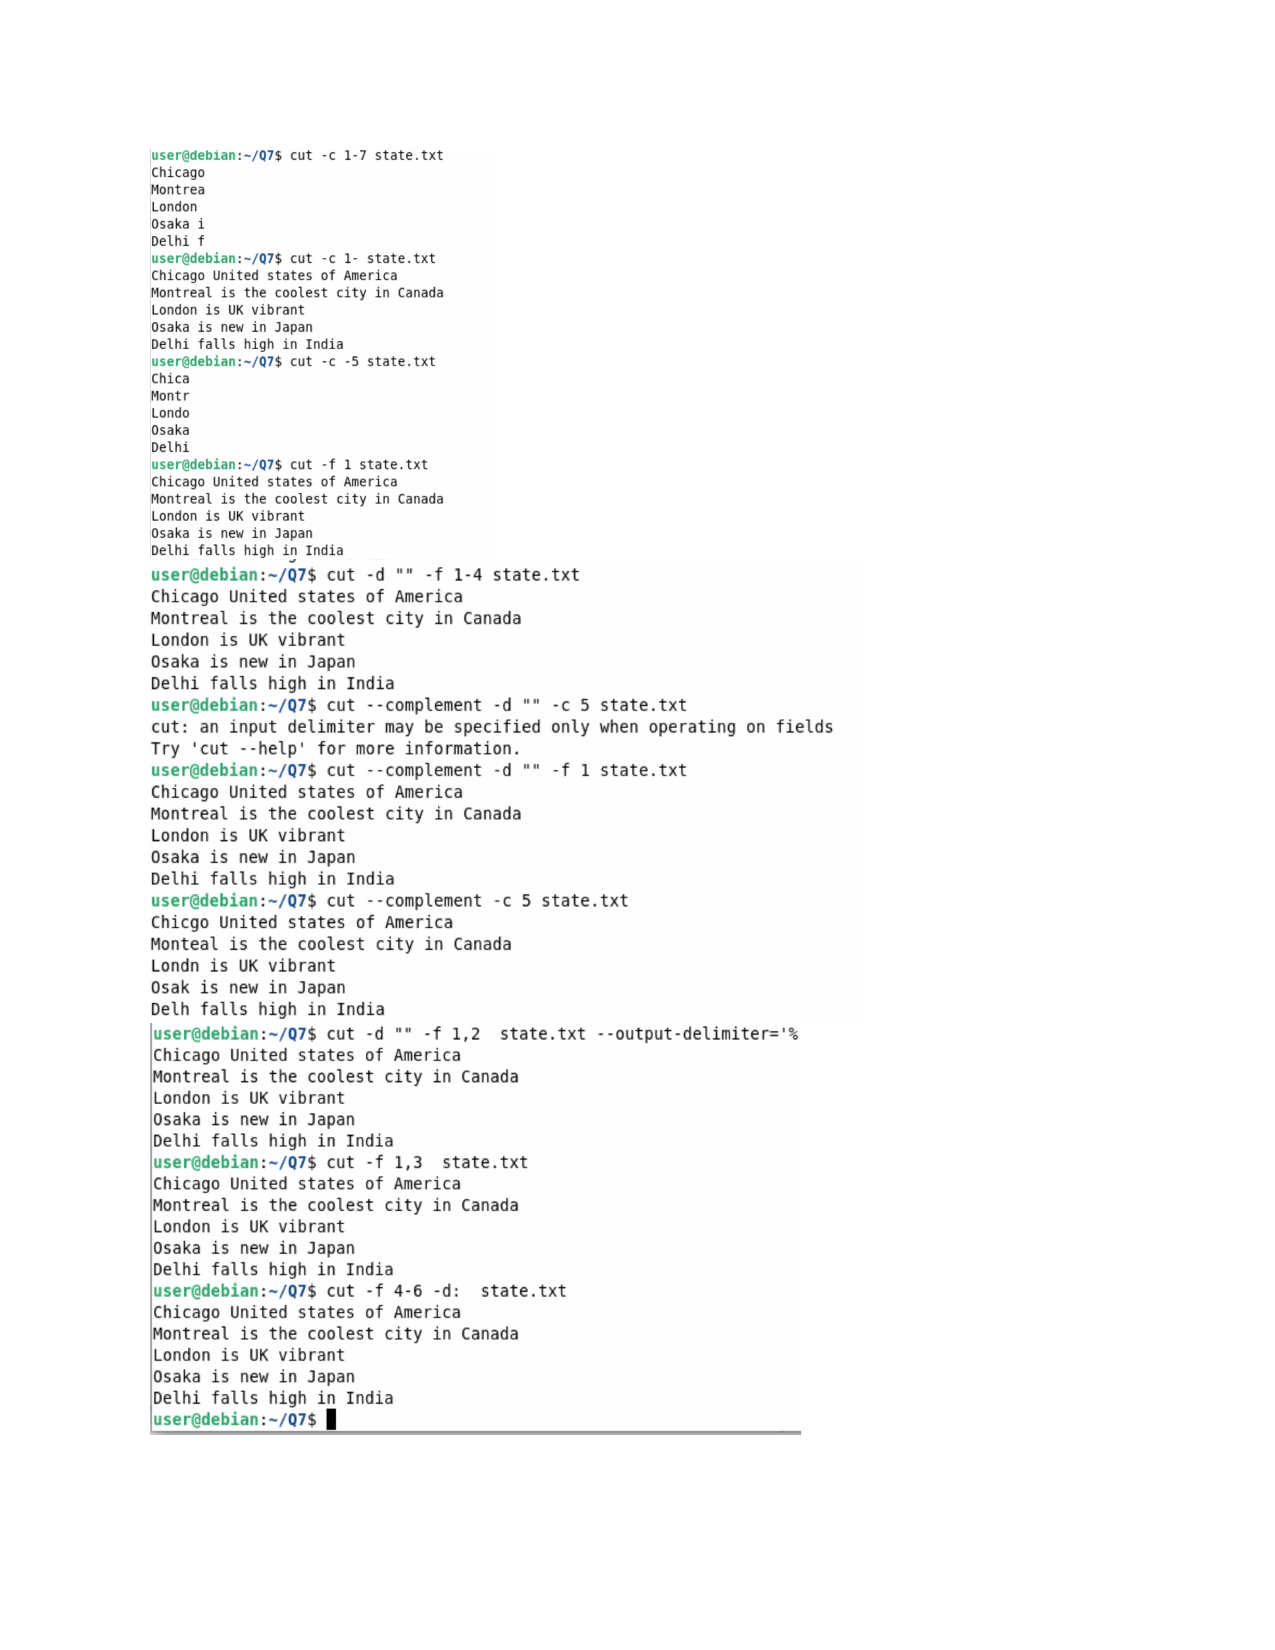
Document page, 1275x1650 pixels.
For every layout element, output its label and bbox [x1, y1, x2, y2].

picture [150, 150, 500, 558]
picture [150, 559, 862, 1021]
picture [150, 1023, 802, 1435]
